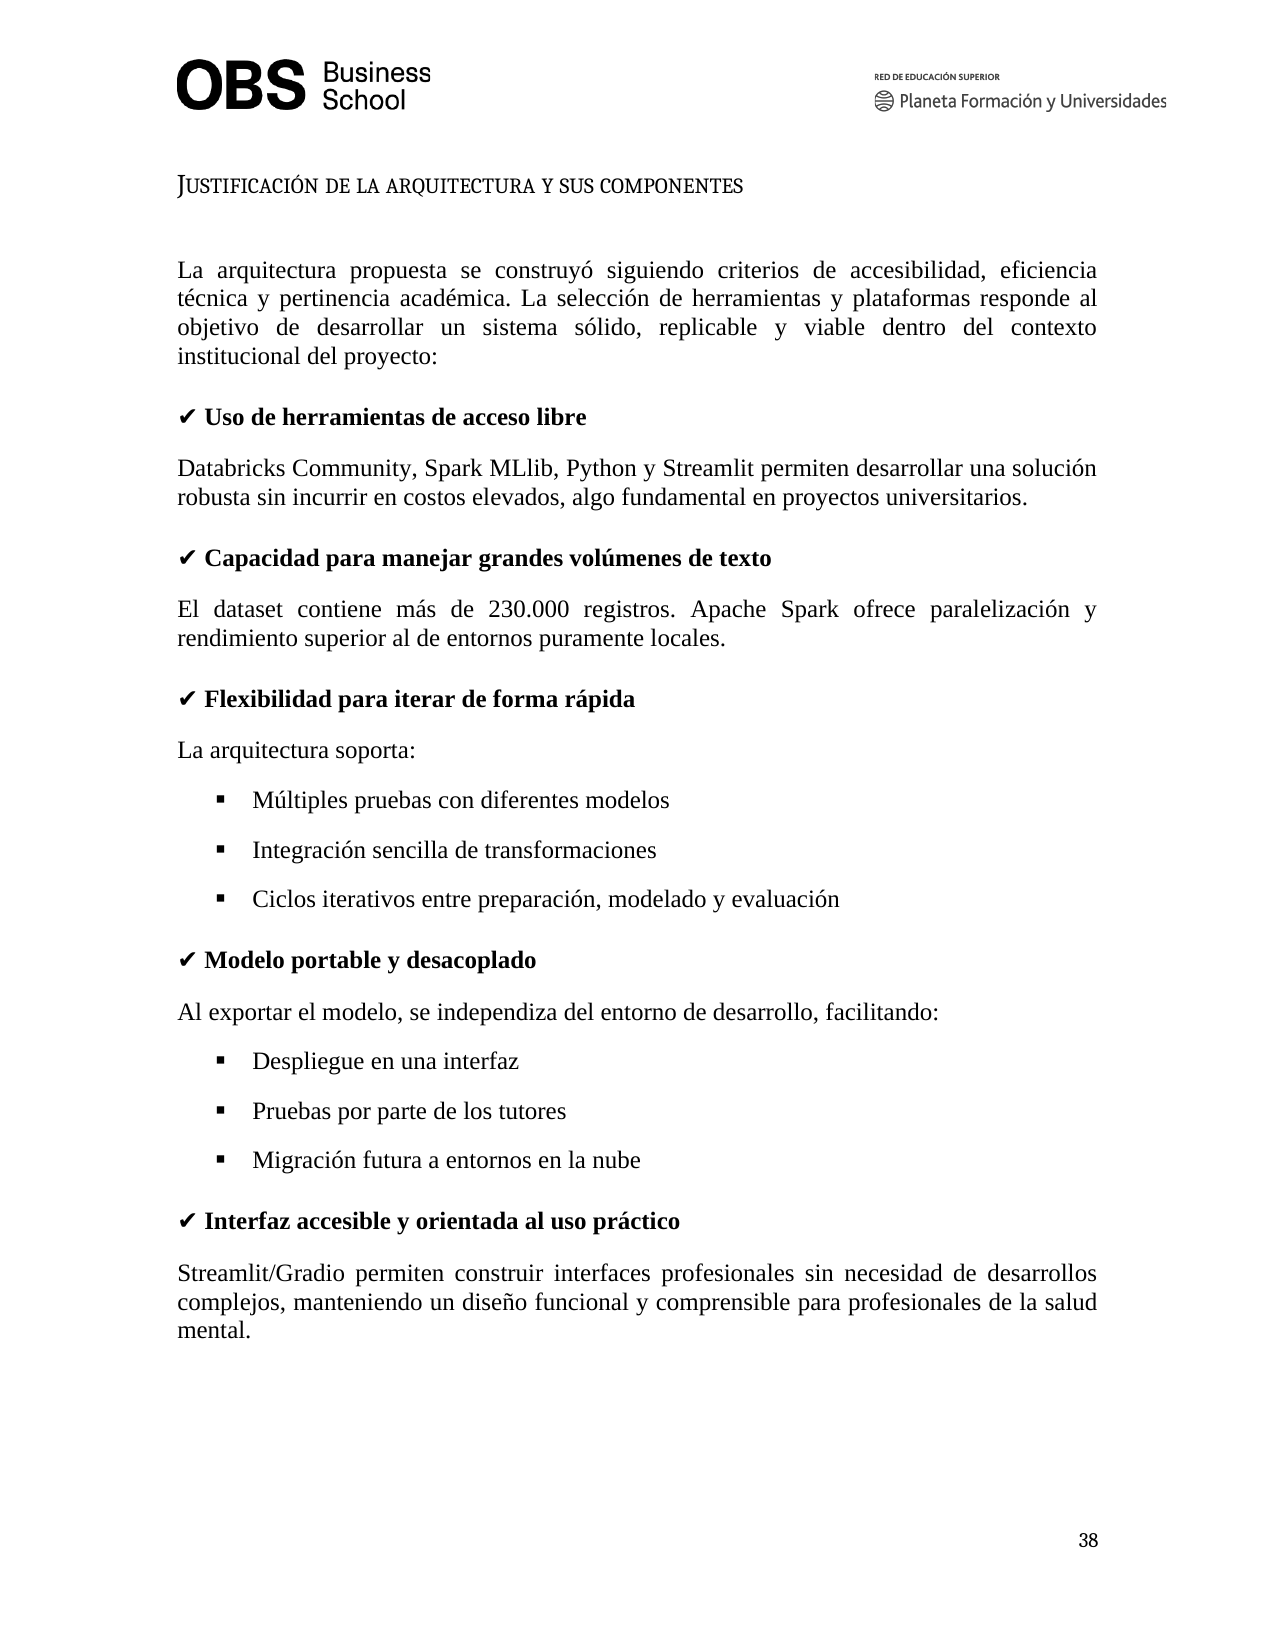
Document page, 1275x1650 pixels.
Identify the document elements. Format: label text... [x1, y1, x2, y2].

list Múltiples pruebas con diferentes modelos [214, 785, 1098, 814]
picture [874, 72, 1167, 112]
picture [177, 59, 431, 110]
list Migración futura a entornos en la nube [214, 1146, 1098, 1174]
text Streamlit/Gradio permiten construir interfaces profesionales sin necesidad de desarrollos complejos, manteniendo un diseño funcional y comprensible para profesionales de la salud mental. [177, 1258, 1098, 1344]
text ✔ Interfaz accesible y orientada al uso práctico [177, 1203, 1098, 1237]
list Integración sencilla de transformaciones [214, 835, 1098, 863]
text ✔ Uso de herramientas de acceso libre [177, 398, 1098, 432]
list Despliegue en una interfaz [214, 1046, 1098, 1075]
subtitle Justificación de la arquitectura y sus componentes [177, 169, 1098, 201]
text El dataset contiene más de 230.000 registros. Apache Spark ofrece paralelización y rendimiento superior al de entornos puramente locales. [177, 594, 1098, 652]
text ✔ Flexibilidad para iterar de forma rápida [177, 681, 1098, 715]
text La arquitectura propuesta se construyó siguiendo criterios de accesibilidad, eficiencia técnica y pertinencia académica. La selección de herramientas y plataformas responde al objetivo de desarrollar un sistema sólido, replicable y viable dentro del contexto institucional del proyecto: [177, 255, 1098, 370]
text Databricks Community, Spark MLlib, Python y Streamlit permiten desarrollar una solución robusta sin incurrir en costos elevados, algo fundamental en proyectos universitarios. [177, 453, 1098, 511]
text Al exportar el modelo, se independiza del entorno de desarrollo, facilitando: [177, 997, 1098, 1026]
text ✔ Modelo portable y desacoplado [177, 942, 1098, 976]
text ✔ Capacidad para manejar grandes volúmenes de texto [177, 539, 1098, 574]
list Ciclos iterativos entre preparación, modelado y evaluación [214, 884, 1098, 913]
list Pruebas por parte de los tutores [214, 1096, 1098, 1125]
text La arquitectura soporta: [177, 736, 1098, 764]
